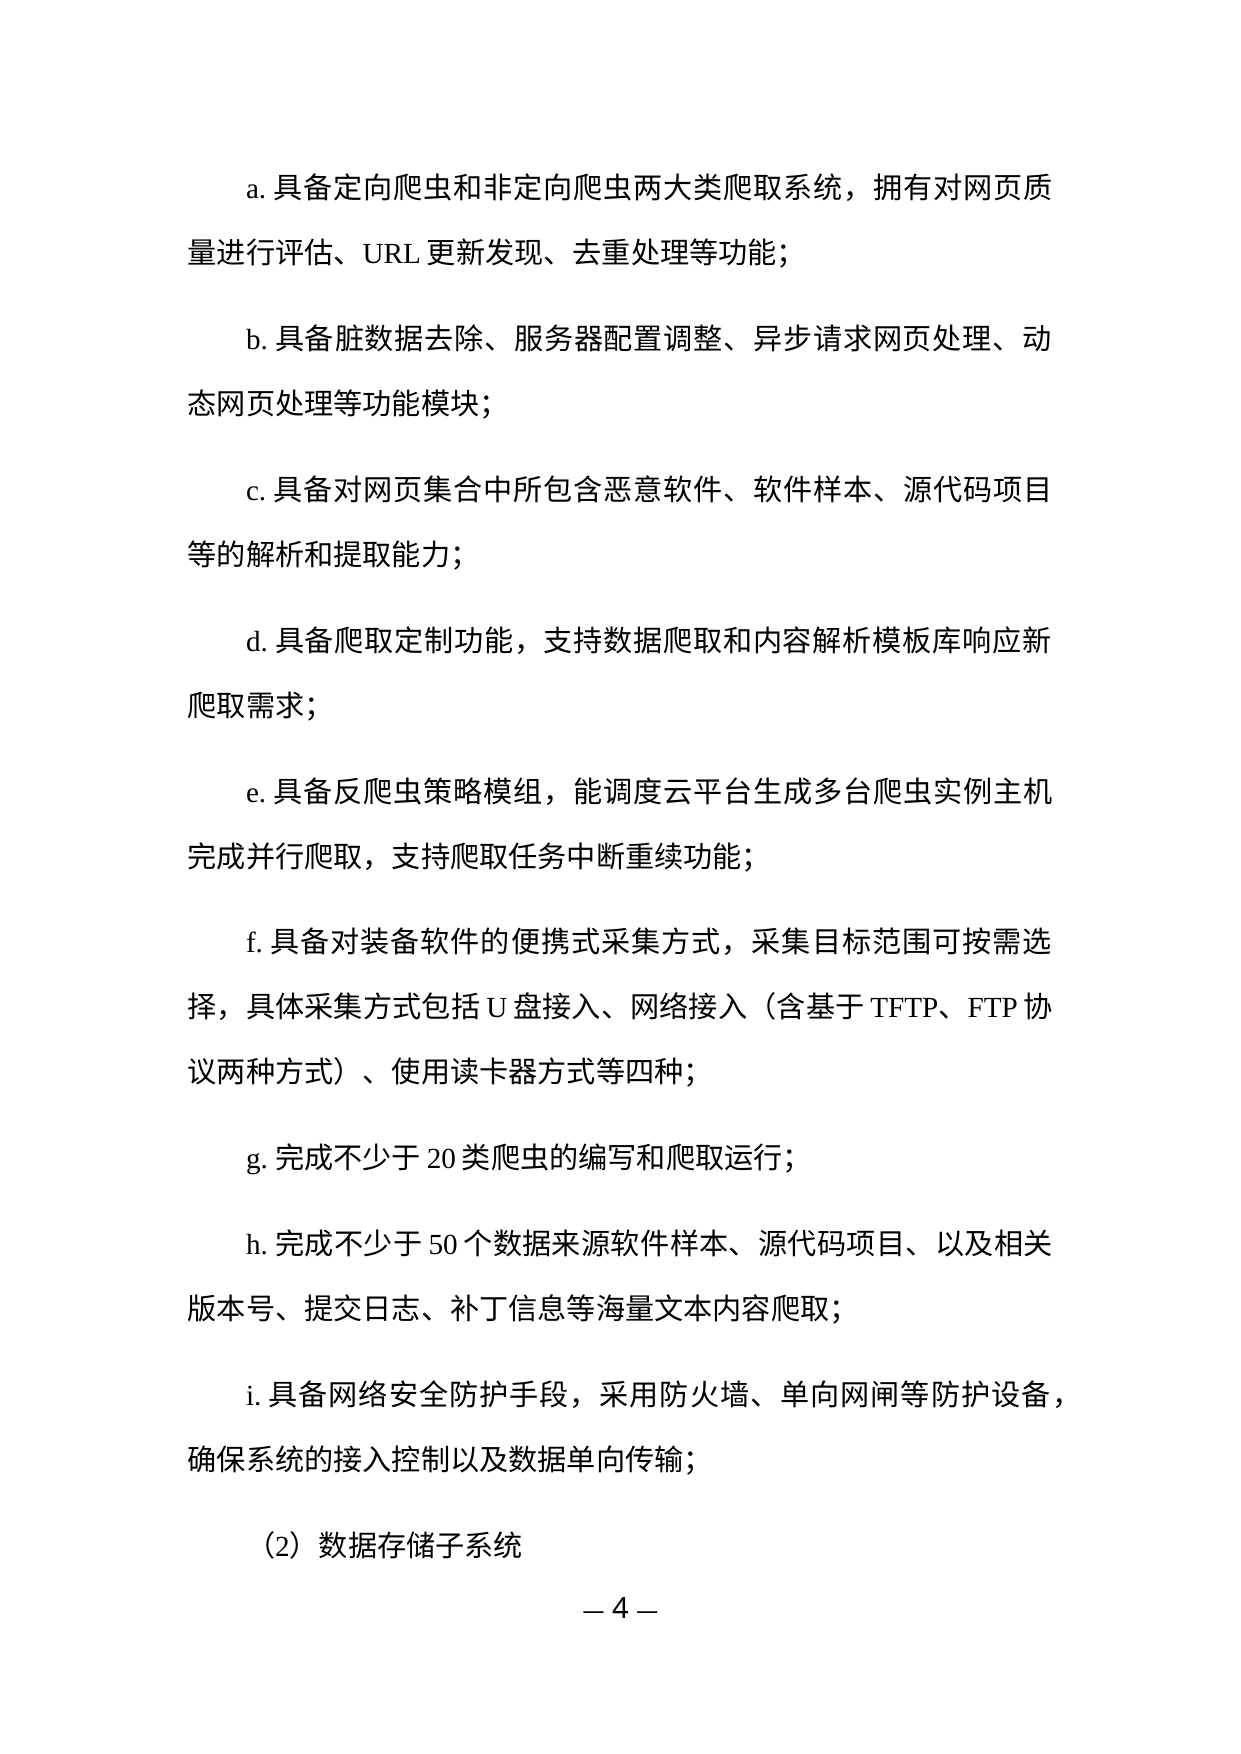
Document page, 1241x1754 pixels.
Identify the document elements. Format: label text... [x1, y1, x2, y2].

list 完成不少于50个数据来源软件样本、源代码项目、以及相关版本号、提交日志、补丁信息等海量文本内容爬取； [187, 1209, 1053, 1339]
list 具备脏数据去除、服务器配置调整、异步请求网页处理、动态网页处理等功能模块； [187, 304, 1053, 434]
list 数据存储子系统 [187, 1511, 1053, 1576]
list 完成不少于20类爬虫的编写和爬取运行； [187, 1123, 1053, 1188]
list 具备对网页集合中所包含恶意软件、软件样本、源代码项目等的解析和提取能力； [187, 455, 1053, 585]
list 具备对装备软件的便携式采集方式，采集目标范围可按需选择，具体采集方式包括U盘接入、网络接入（含基于TFTP、FTP协议两种方式）、使用读卡器方式等四种； [187, 908, 1053, 1103]
list 具备网络安全防护手段，采用防火墙、单向网闸等防护设备，确保系统的接入控制以及数据单向传输； [187, 1360, 1053, 1490]
list 具备反爬虫策略模组，能调度云平台生成多台爬虫实例主机完成并行爬取，支持爬取任务中断重续功能； [187, 757, 1053, 887]
list 具备爬取定制功能，支持数据爬取和内容解析模板库响应新爬取需求； [187, 606, 1053, 736]
list 具备定向爬虫和非定向爬虫两大类爬取系统，拥有对网页质量进行评估、URL更新发现、去重处理等功能； [187, 153, 1053, 283]
